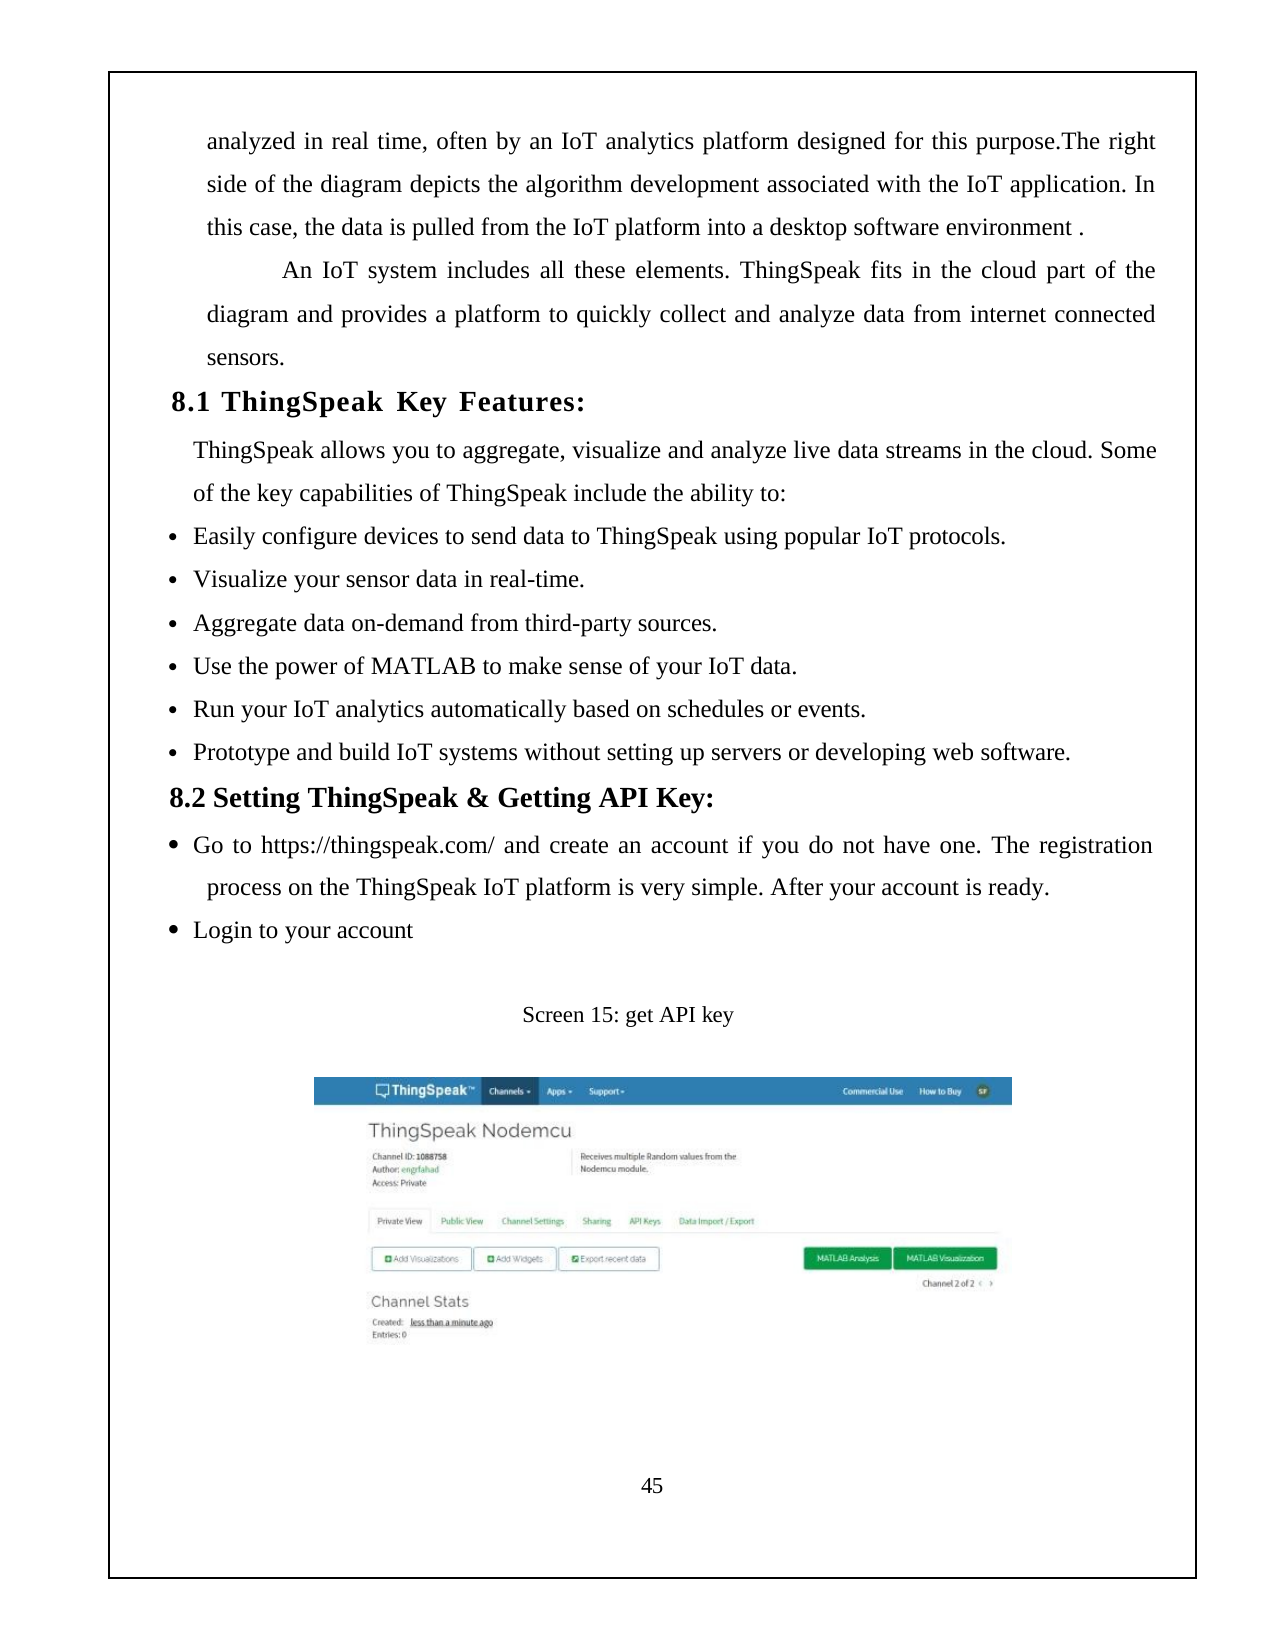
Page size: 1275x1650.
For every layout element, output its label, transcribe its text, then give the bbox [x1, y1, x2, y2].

text analyzed in real time, often by an IoT analytics platform designed for this purpose.The right side of the diagram depicts the algorithm development associated with the IoT application. In this case, the data is pulled from the IoT platform into a desktop software environment . [207, 126, 1157, 241]
list Login to your account [169, 915, 1200, 944]
text ThingSpeak allows you to aggregate, visualize and analyze live data streams in the cloud. Some of the key capabilities of ThingSpeak include the ability to: [193, 435, 1157, 507]
subtitle Setting ThingSpeak & Getting API Key: [169, 780, 1200, 814]
text Screen 15: get API key [112, 1001, 1144, 1028]
list Go to https://thingspeak.com/ and create an account if you do not have one. The registration process on the ThingSpeak IoT platform is very simple. After your account is ready. [169, 831, 1157, 901]
list Visualize your sensor data in real-time. [169, 564, 1200, 593]
list Aggregate data on-demand from third-party sources. [169, 608, 1200, 636]
list Run your IoT analytics automatically based on schedules or events. [169, 694, 1200, 723]
picture [314, 1077, 1012, 1345]
text An IoT system includes all these elements. ThingSpeak fits in the cloud part of the diagram and provides a platform to quickly collect and analyze data from internet connected sensors. [207, 256, 1157, 371]
list Prototype and build IoT systems without setting up servers or developing web software. [169, 737, 1200, 766]
list Use the power of MATLAB to make sense of your IoT data. [169, 651, 1200, 679]
subtitle ThingSpeak Key Features: [171, 385, 1200, 418]
list Easily configure devices to send data to ThingSpeak using popular IoT protocols. [169, 521, 1200, 550]
